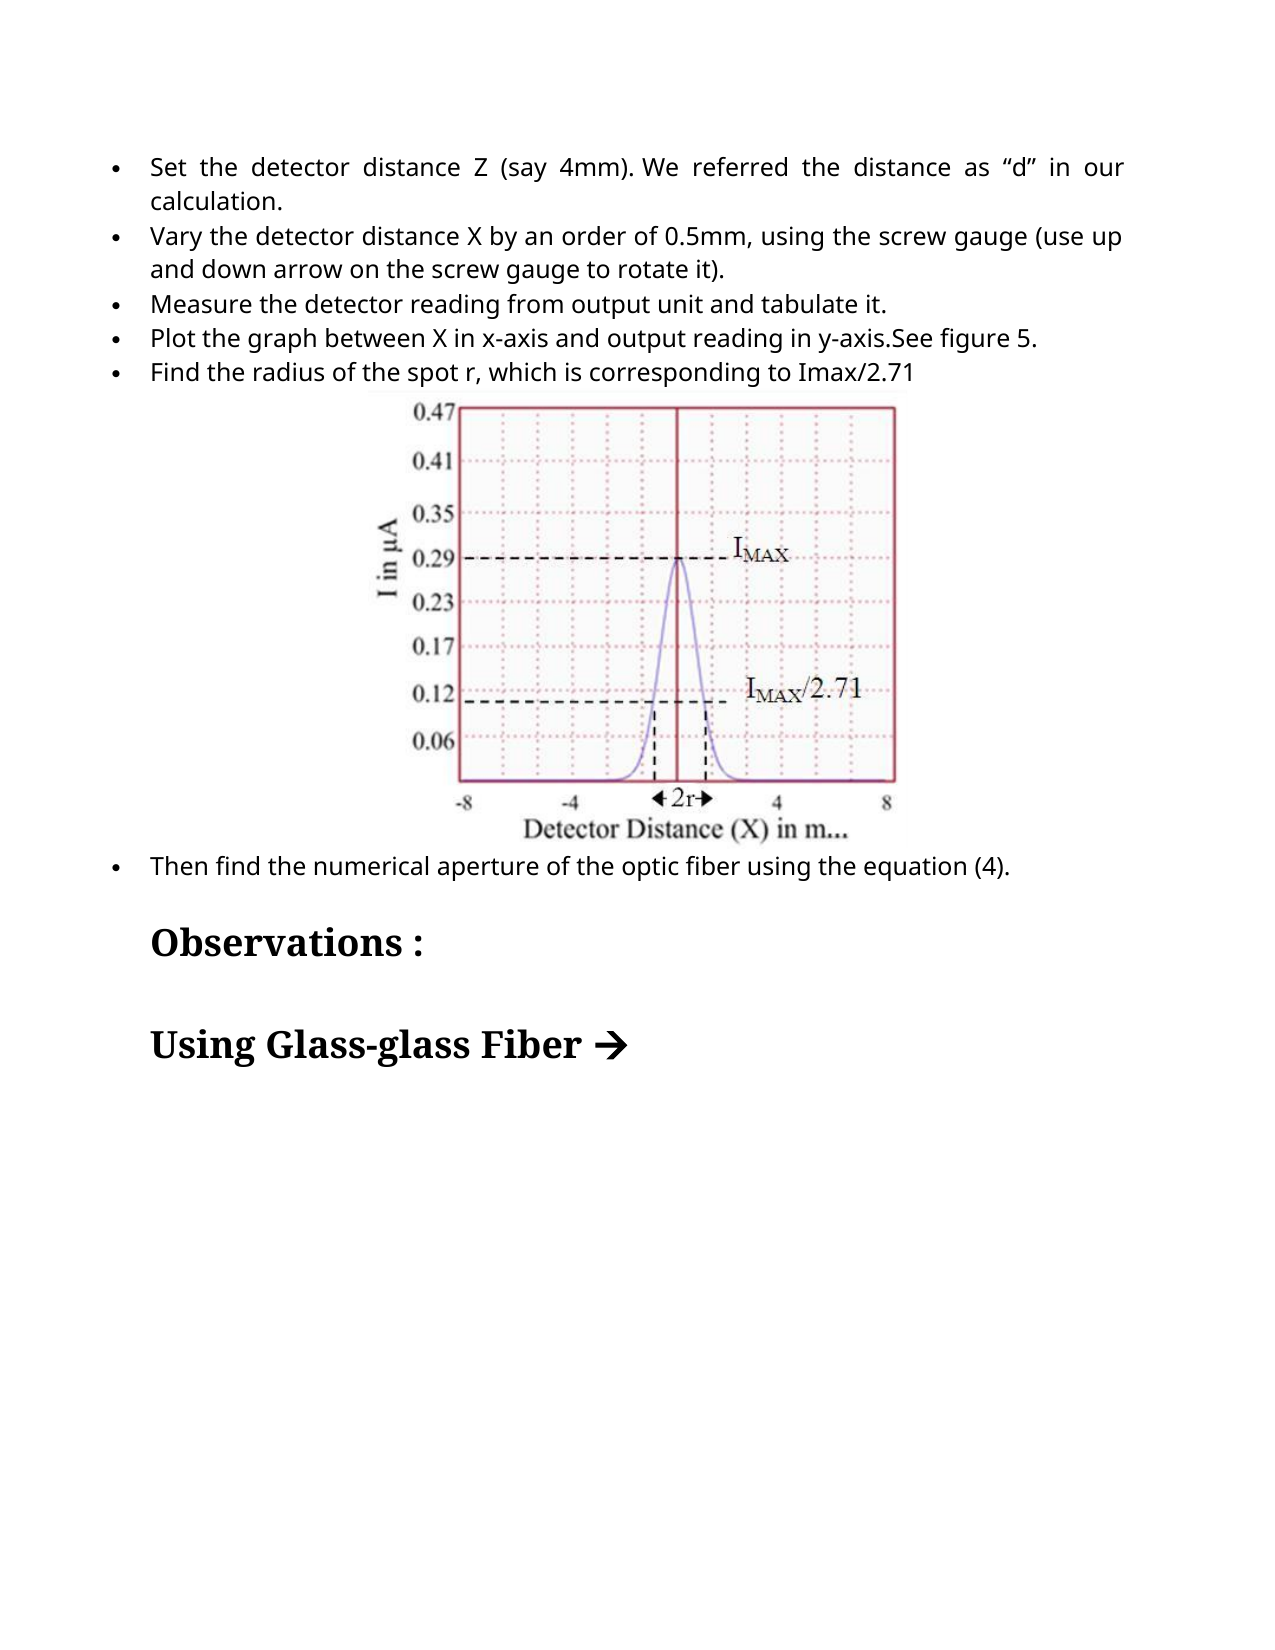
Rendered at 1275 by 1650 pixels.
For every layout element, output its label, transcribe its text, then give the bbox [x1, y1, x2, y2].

list Plot the graph between X in x-axis and output reading in y-axis.See figure 5. [112, 320, 1125, 354]
subtitle Using Glass-glass Fiber [150, 1019, 1125, 1070]
picture [368, 388, 908, 849]
list Set the detector distance Z (say 4mm). We referred the distance as “d” in our calculation. [112, 150, 1125, 218]
list Then find the numerical aperture of the optic fiber using the equation (4). [112, 848, 1125, 882]
list Measure the detector reading from output unit and tabulate it. [112, 286, 1125, 320]
list Find the radius of the spot r, which is corresponding to Imax/2.71 [112, 354, 1125, 388]
subtitle Observations : [150, 917, 1125, 968]
list Vary the detector distance X by an order of 0.5mm, using the screw gauge (use up and down arrow on the screw gauge to rotate it). [112, 218, 1125, 286]
